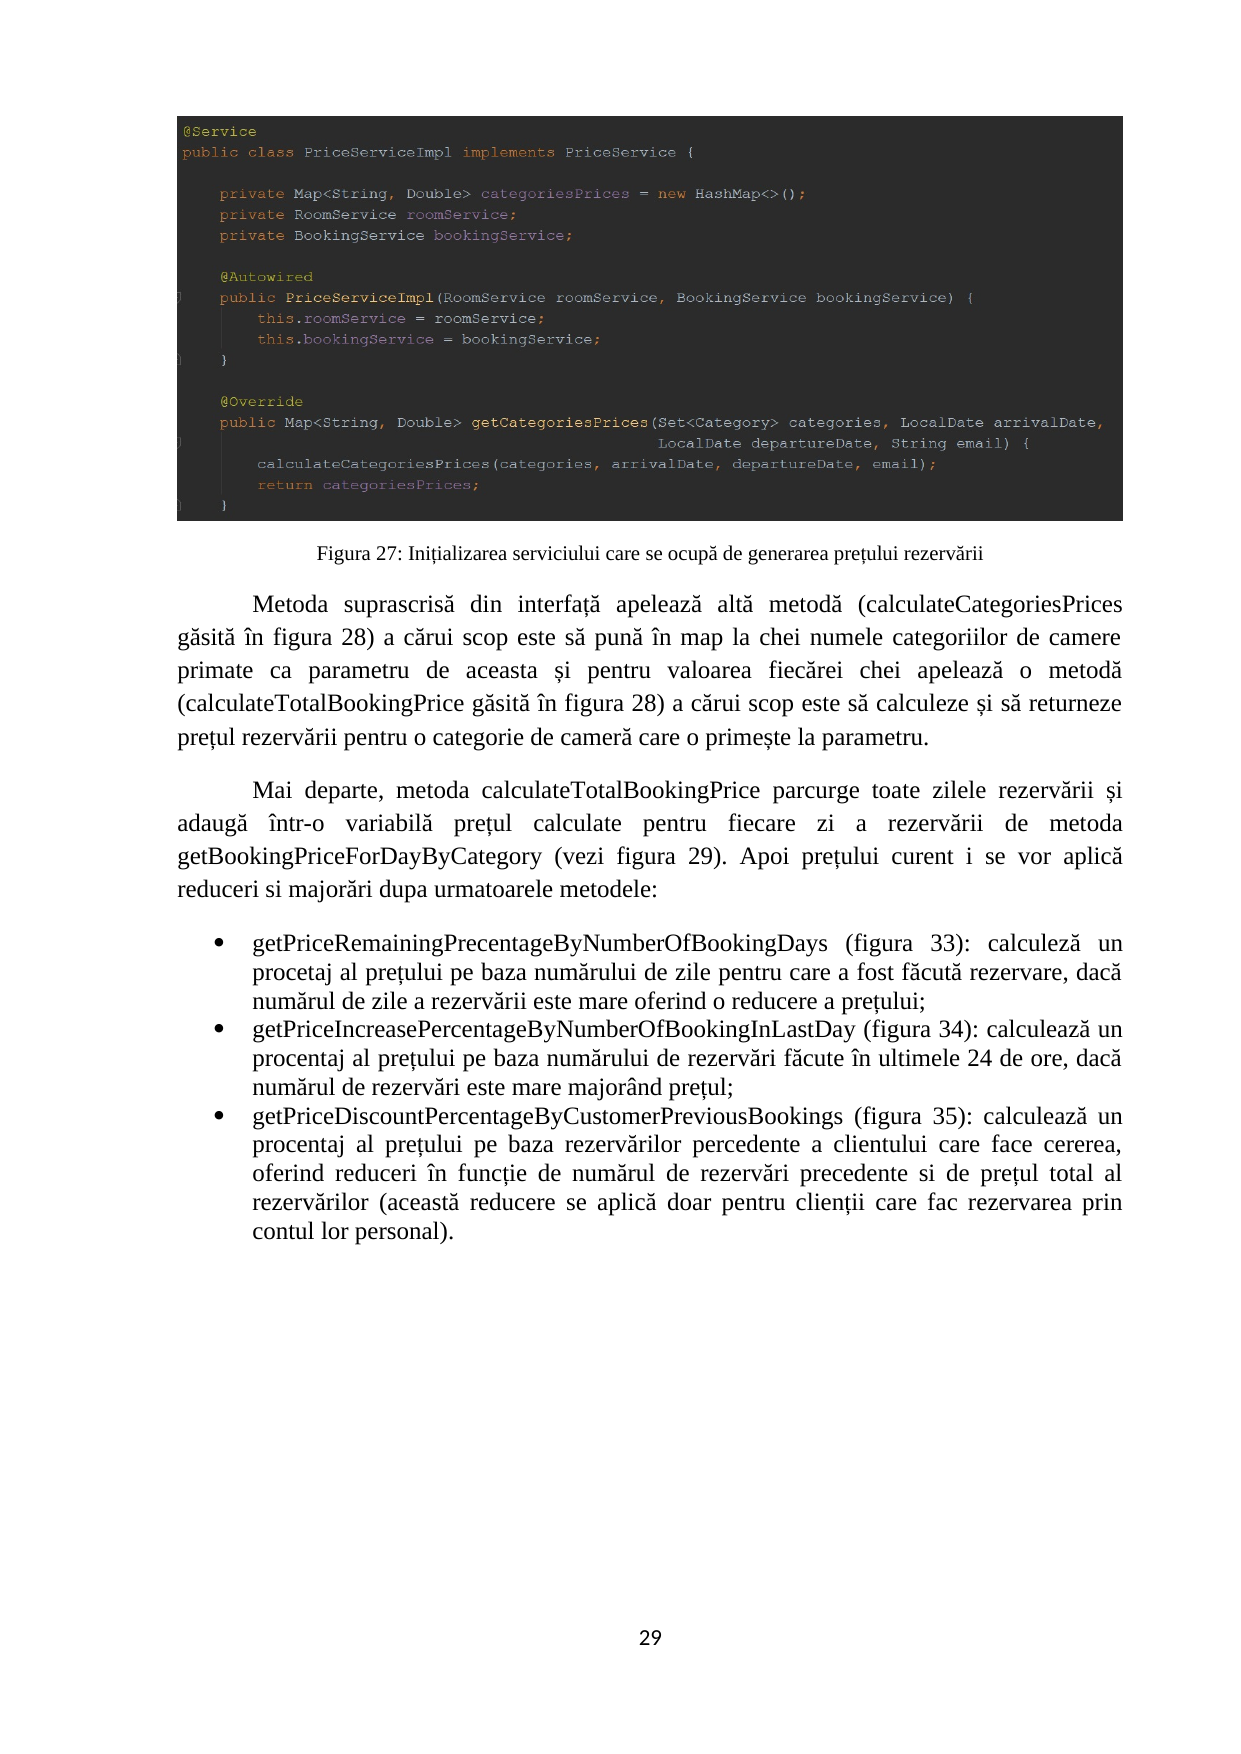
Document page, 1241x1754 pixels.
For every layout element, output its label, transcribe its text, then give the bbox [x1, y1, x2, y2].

list getPriceRemainingPrecentageByNumberOfBookingDays (figura 33): calculeză un procetaj al prețului pe baza numărului de zile pentru care a fost făcută rezervare, dacă numărul de zile a rezervării este mare oferind o reducere a prețului; [214, 928, 1123, 1014]
list getPriceDiscountPercentageByCustomerPreviousBookings (figura 35): calculează un procentaj al prețului pe baza rezervărilor percedente a clientului care face cererea, oferind reduceri în funcție de numărul de rezervări precedente si de prețul total al rezervărilor (această reducere se aplică doar pentru clienții care fac rezervarea prin contul lor personal). [214, 1101, 1123, 1244]
picture [177, 116, 1123, 521]
text Figura 27: Inițializarea serviciului care se ocupă de generarea prețului rezervării [177, 541, 1123, 565]
list getPriceIncreasePercentageByNumberOfBookingInLastDay (figura 34): calculează un procentaj al prețului pe baza numărului de rezervări făcute în ultimele 24 de ore, dacă numărul de rezervări este mare majorând prețul; [214, 1014, 1123, 1101]
text Metoda suprascrisă din interfață apelează altă metodă (calculateCategoriesPrices găsită în figura 28) a cărui scop este să pună în map la chei numele categoriilor de camere primate ca parametru de aceasta și pentru valoarea fiecărei chei apelează o metodă (calculateTotalBookingPrice găsită în figura 28) a cărui scop este să calculeze și să returneze prețul rezervării pentru o categorie de cameră care o primește la parametru. [177, 589, 1123, 750]
text Mai departe, metoda calculateTotalBookingPrice parcurge toate zilele rezervării și adaugă într-o variabilă prețul calculate pentru fiecare zi a rezervării de metoda getBookingPriceForDayByCategory (vezi figura 29). Apoi prețului curent i se vor aplică reduceri si majorări dupa urmatoarele metodele: [177, 775, 1123, 903]
